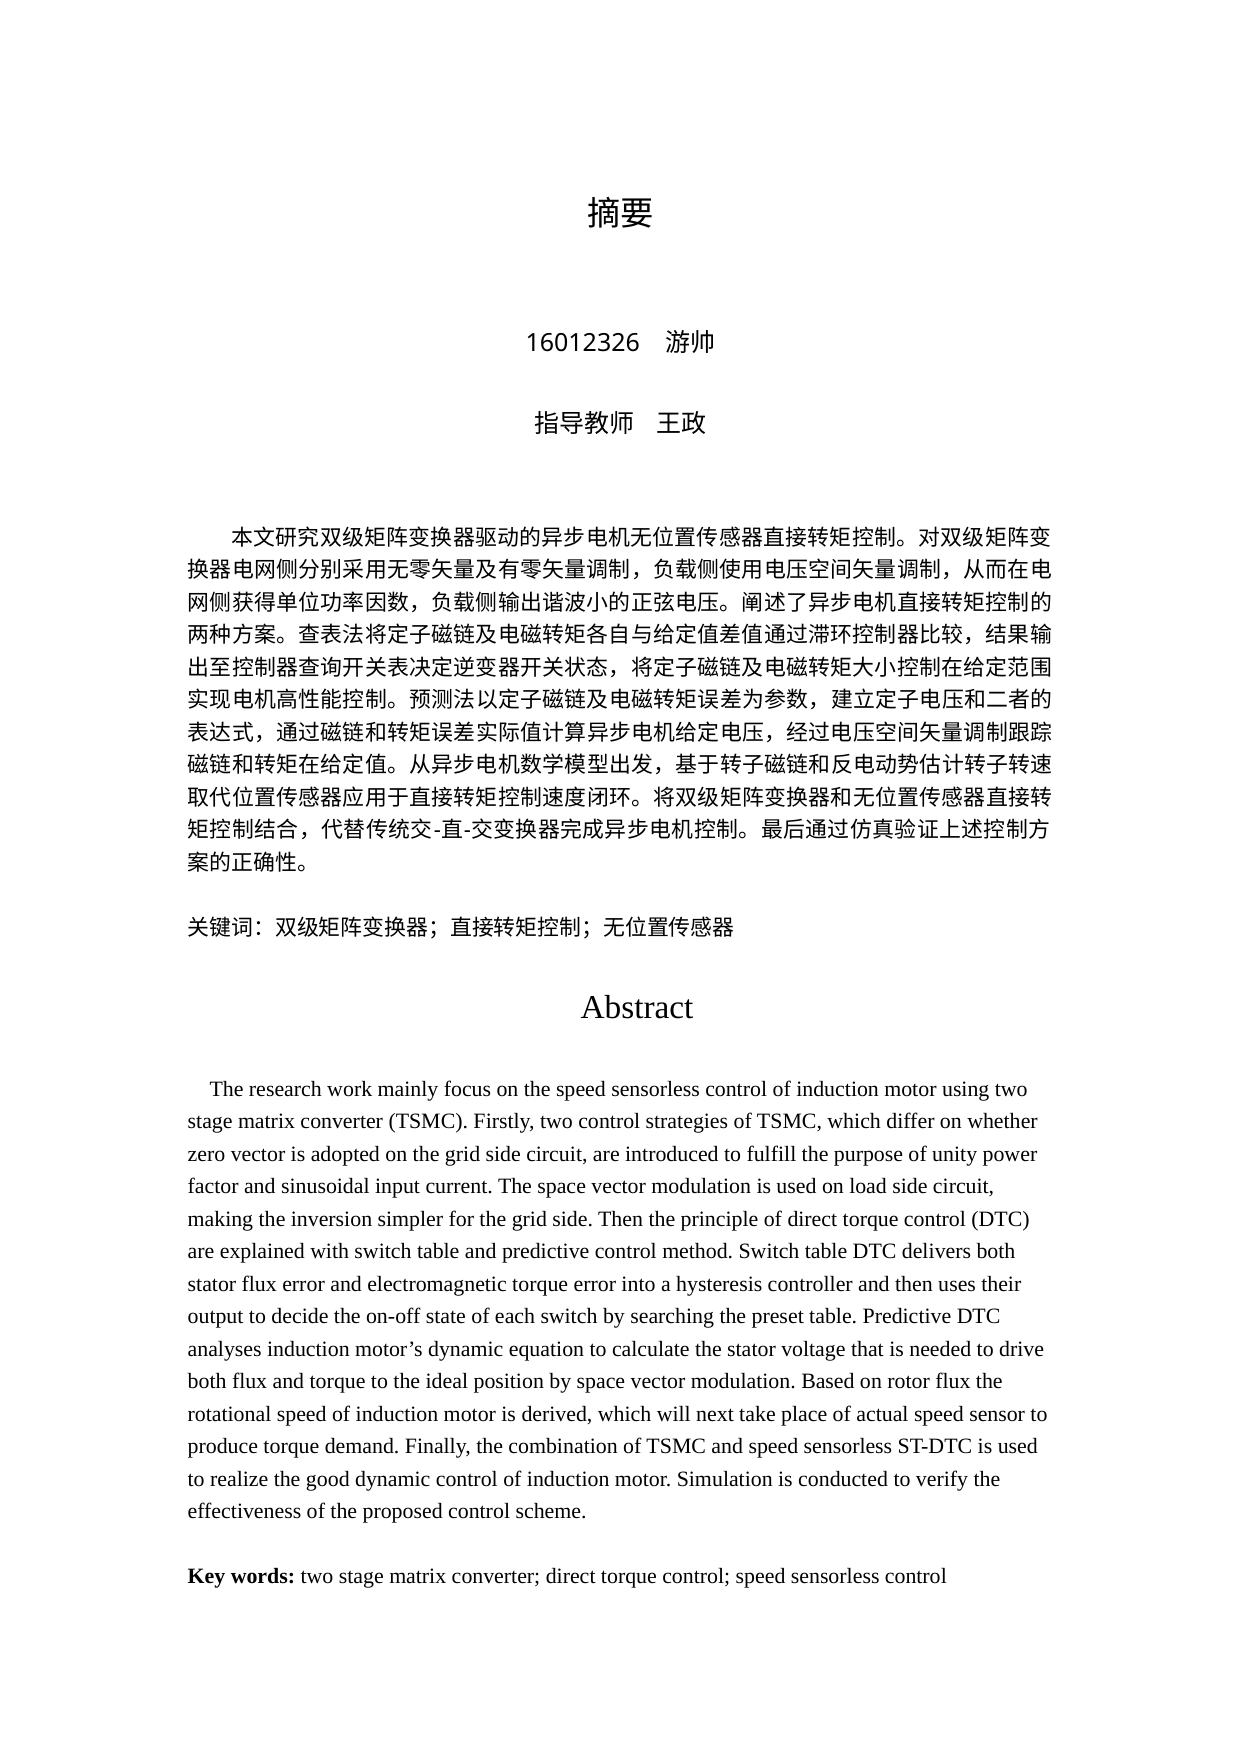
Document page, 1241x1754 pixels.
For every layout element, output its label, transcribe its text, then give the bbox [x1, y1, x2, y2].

text 关键词：双级矩阵变换器；直接转矩控制；无位置传感器 [187, 909, 1053, 942]
text 16012326 游帅 [187, 308, 1053, 373]
text Key words: two stage matrix converter; direct torque control; speed sensorless control [187, 1559, 1053, 1592]
text 指导教师 王政 [187, 389, 1053, 454]
text 本文研究双级矩阵变换器驱动的异步电机无位置传感器直接转矩控制。对双级矩阵变换器电网侧分别采用无零矢量及有零矢量调制，负载侧使用电压空间矢量调制，从而在电网侧获得单位功率因数，负载侧输出谐波小的正弦电压。阐述了异步电机直接转矩控制的两种方案。查表法将定子磁链及电磁转矩各自与给定值差值通过滞环控制器比较，结果输出至控制器查询开关表决定逆变器开关状态，将定子磁链及电磁转矩大小控制在给定范围，实现电机高性能控制。预测法以定子磁链及电磁转矩误差为参数，建立定子电压和二者的表达式，通过磁链和转矩误差实际值计算异步电机给定电压，经过电压空间矢量调制跟踪磁链和转矩在给定值。从异步电机数学模型出发，基于转子磁链和反电动势估计转子转速，取代位置传感器应用于直接转矩控制速度闭环。将双级矩阵变换器和无位置传感器直接转矩控制结合，代替传统交-直-交变换器完成异步电机控制。最后通过仿真验证上述控制方案的正确性。 [187, 519, 1053, 877]
text The research work mainly focus on the speed sensorless control of induction motor using two stage matrix converter (TSMC). Firstly, two control strategies of TSMC, which differ on whether zero vector is adopted on the grid side circuit, are introduced to fulfill the purpose of unity power factor and sinusoidal input current. The space vector modulation is used on load side circuit, making the inversion simpler for the grid side. Then the principle of direct torque control (DTC) are explained with switch table and predictive control method. Switch table DTC delivers both stator flux error and electromagnetic torque error into a hysteresis controller and then uses their output to decide the on-off state of each switch by searching the preset table. Predictive DTC analyses induction motor’s dynamic equation to calculate the stator voltage that is needed to drive both flux and torque to the ideal position by space vector modulation. Based on rotor flux the rotational speed of induction motor is derived, which will next take place of actual speed sensor to produce torque demand. Finally, the combination of TSMC and speed sensorless ST-DTC is used to realize the good dynamic control of induction motor. Simulation is conducted to verify the effectiveness of the proposed control scheme. [187, 1072, 1053, 1527]
text 摘要 [187, 178, 1053, 243]
text Abstract [187, 974, 1053, 1039]
